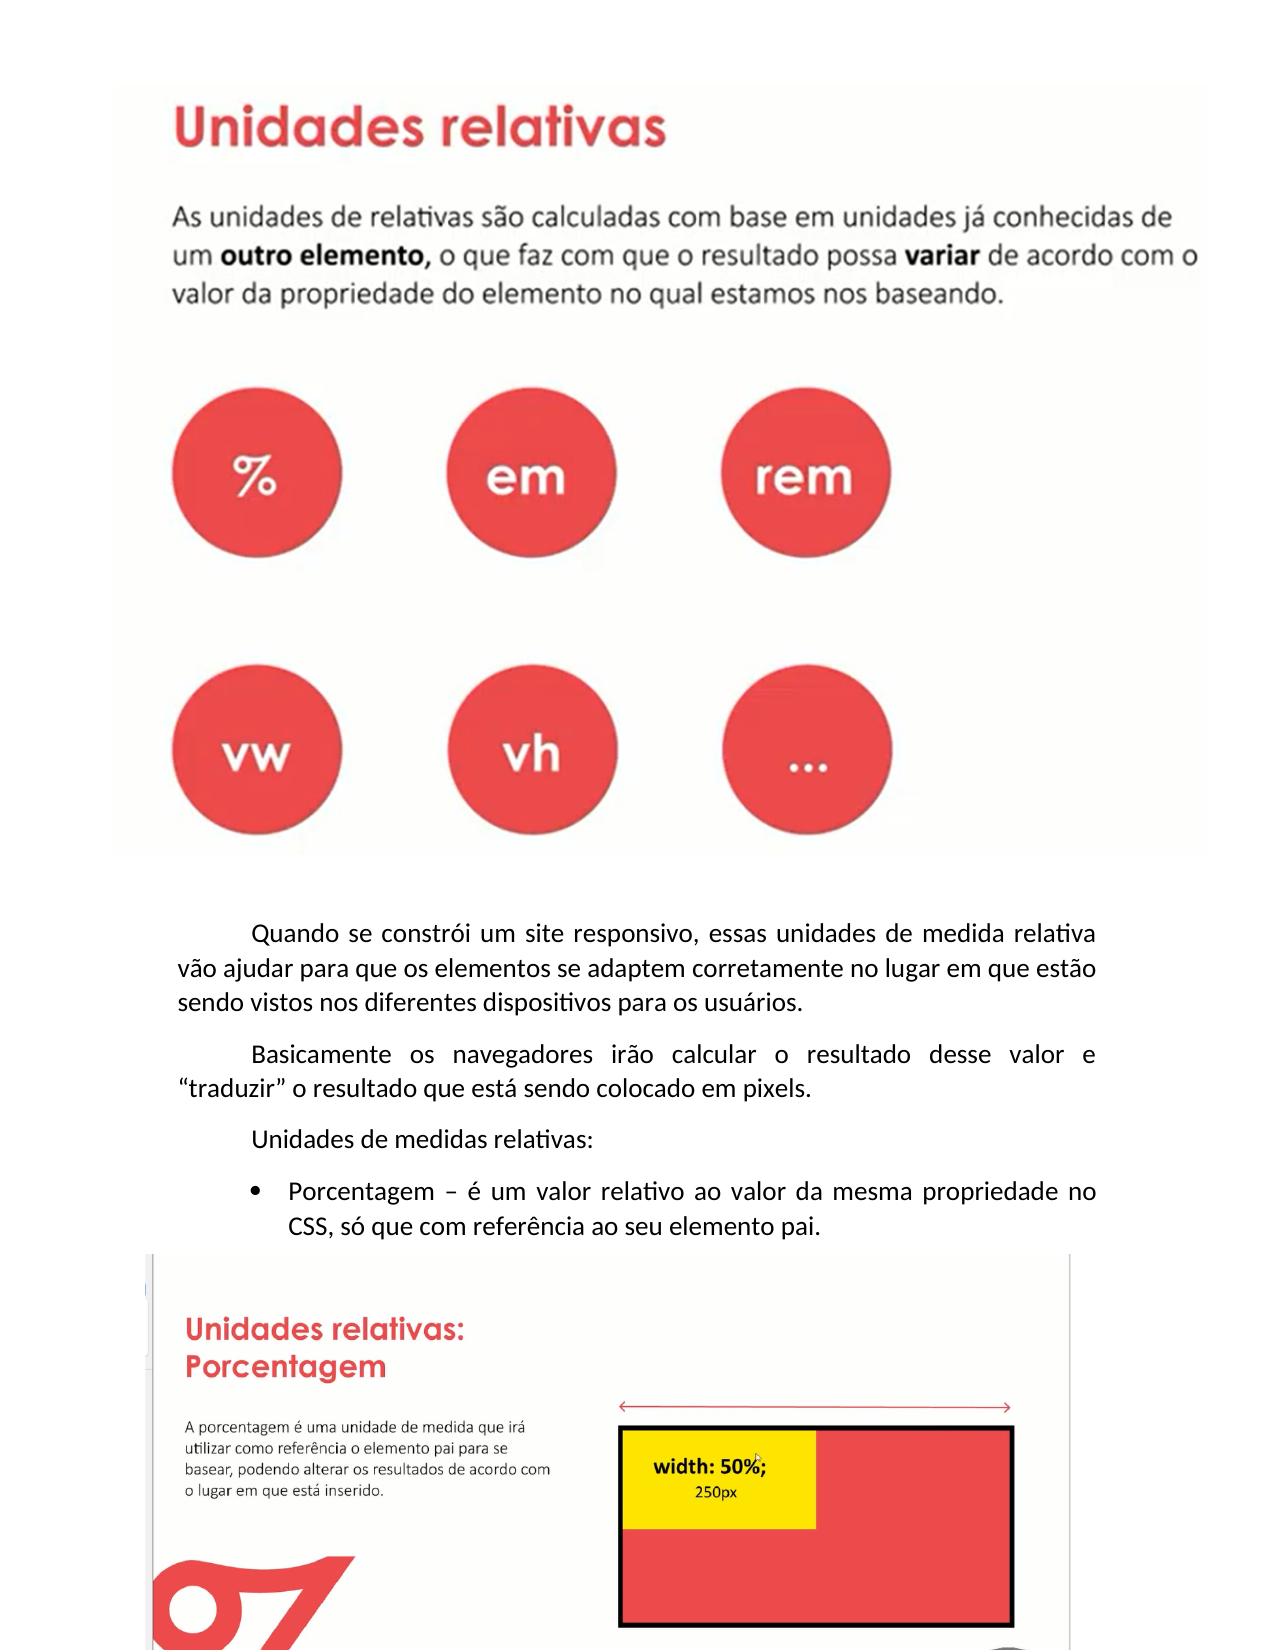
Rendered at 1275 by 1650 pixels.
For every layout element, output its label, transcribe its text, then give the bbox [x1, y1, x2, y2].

picture [112, 85, 1208, 855]
text Unidades de medidas relativas: [177, 1123, 1098, 1156]
list Porcentagem – é um valor relativo ao valor da mesma propriedade no CSS, só que com referência ao seu elemento pai. [251, 1174, 1098, 1242]
text Basicamente os navegadores irão calcular o resultado desse valor e “traduzir” o resultado que está sendo colocado em pixels. [177, 1037, 1098, 1104]
text Quando se constrói um site responsivo, essas unidades de medida relativa vão ajudar para que os elementos se adaptem corretamente no lugar em que estão sendo vistos nos diferentes dispositivos para os usuários. [177, 916, 1098, 1018]
picture [145, 1254, 1071, 1650]
